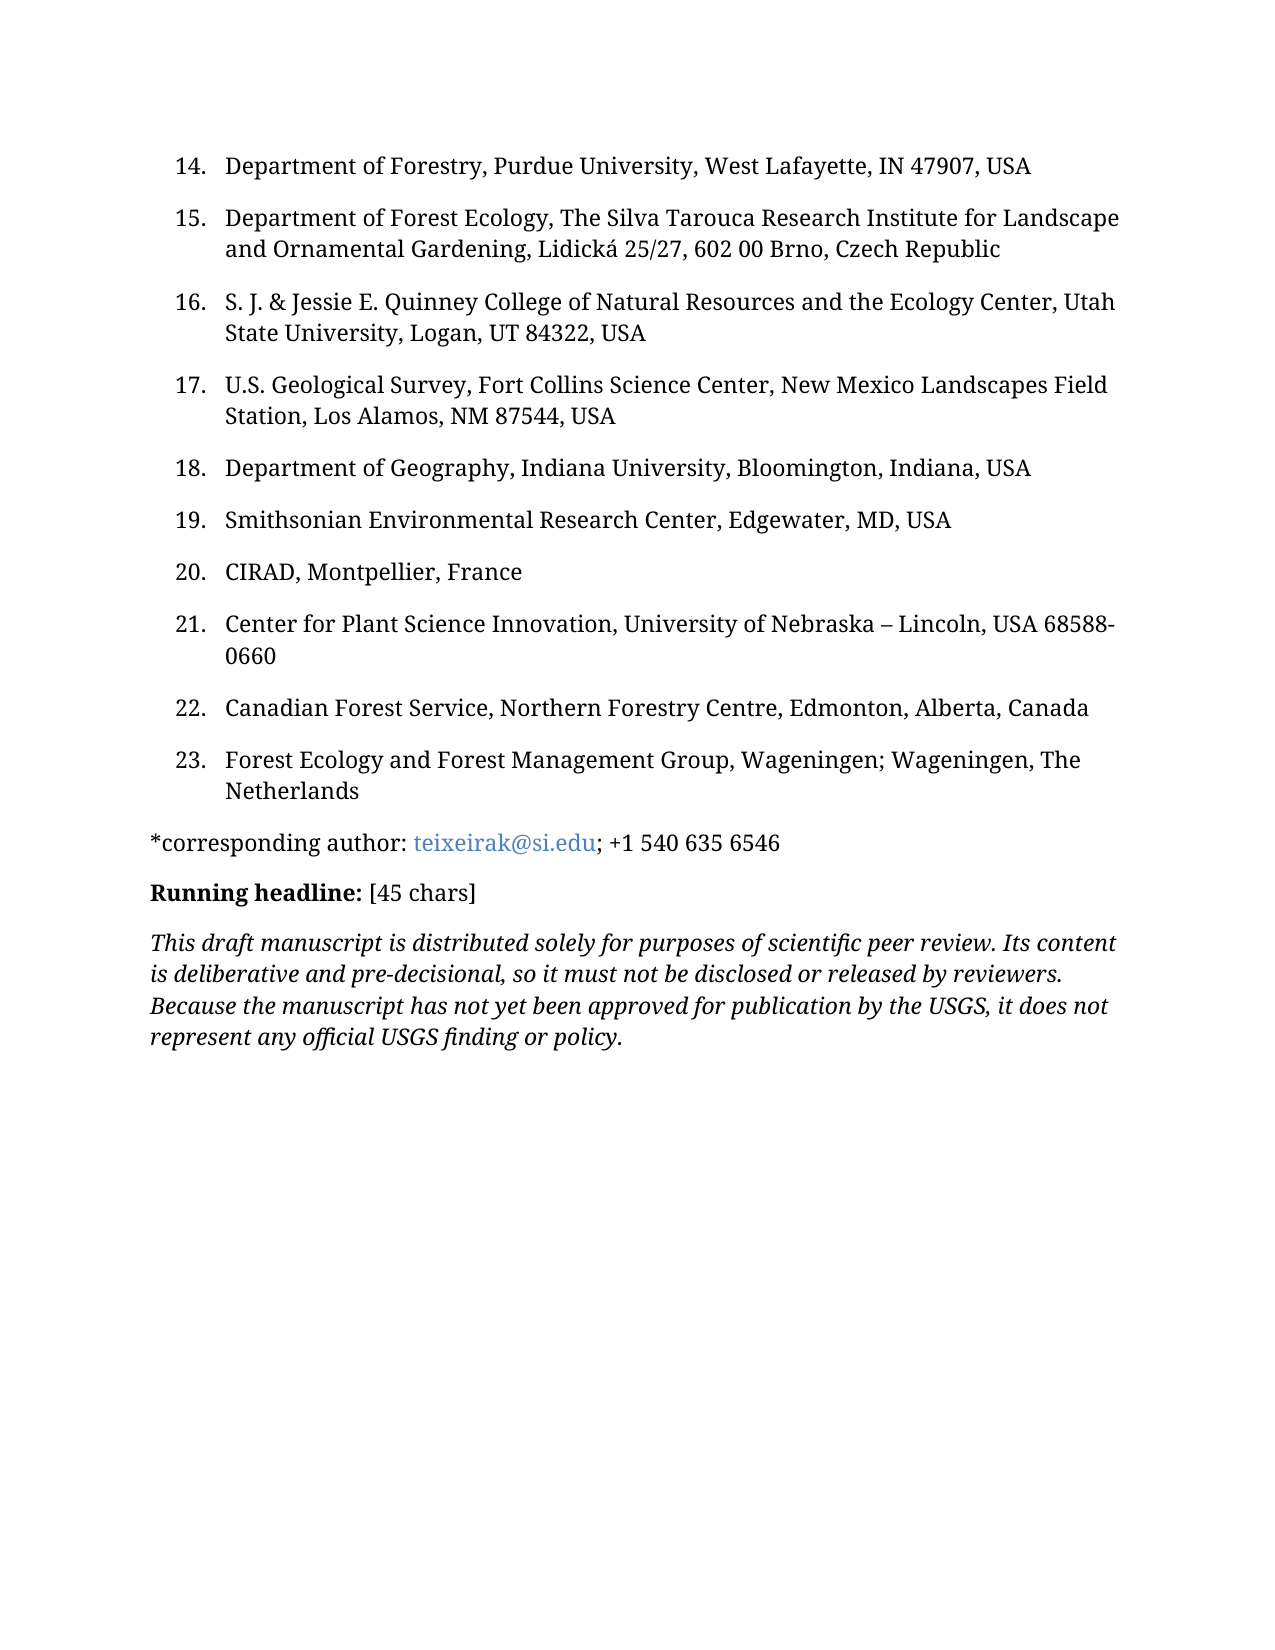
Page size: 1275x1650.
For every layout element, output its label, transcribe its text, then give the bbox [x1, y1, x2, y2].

list S. J. & Jessie E. Quinney College of Natural Resources and the Ecology Center, Utah State University, Logan, UT 84322, USA [175, 285, 1125, 348]
list CIRAD, Montpellier, France [175, 556, 1125, 587]
text Running headline: [45 chars] [150, 877, 1125, 908]
list Department of Geography, Indiana University, Bloomington, Indiana, USA [175, 452, 1125, 483]
list Canadian Forest Service, Northern Forestry Centre, Edmonton, Alberta, Canada [175, 692, 1125, 723]
list Department of Forest Ecology, The Silva Tarouca Research Institute for Landscape and Ornamental Gardening, Lidická 25/27, 602 00 Brno, Czech Republic [175, 202, 1125, 264]
list Forest Ecology and Forest Management Group, Wageningen; Wageningen, The Netherlands [175, 744, 1125, 806]
list Smithsonian Environmental Research Center, Edgewater, MD, USA [175, 504, 1125, 535]
list U.S. Geological Survey, Fort Collins Science Center, New Mexico Landscapes Field Station, Los Alamos, NM 87544, USA [175, 369, 1125, 431]
text This draft manuscript is distributed solely for purposes of scientific peer review. Its content is deliberative and pre-decisional, so it must not be disclosed or released by reviewers. Because the manuscript has not yet been approved for publication by the USGS, it does not represent any official USGS finding or policy. [150, 927, 1125, 1052]
list Center for Plant Science Innovation, University of Nebraska – Lincoln, USA 68588-0660 [175, 608, 1125, 671]
list Department of Forestry, Purdue University, West Lafayette, IN 47907, USA [175, 150, 1125, 181]
text *corresponding author: teixeirak@si.edu; +1 540 635 6546 [150, 827, 1125, 858]
